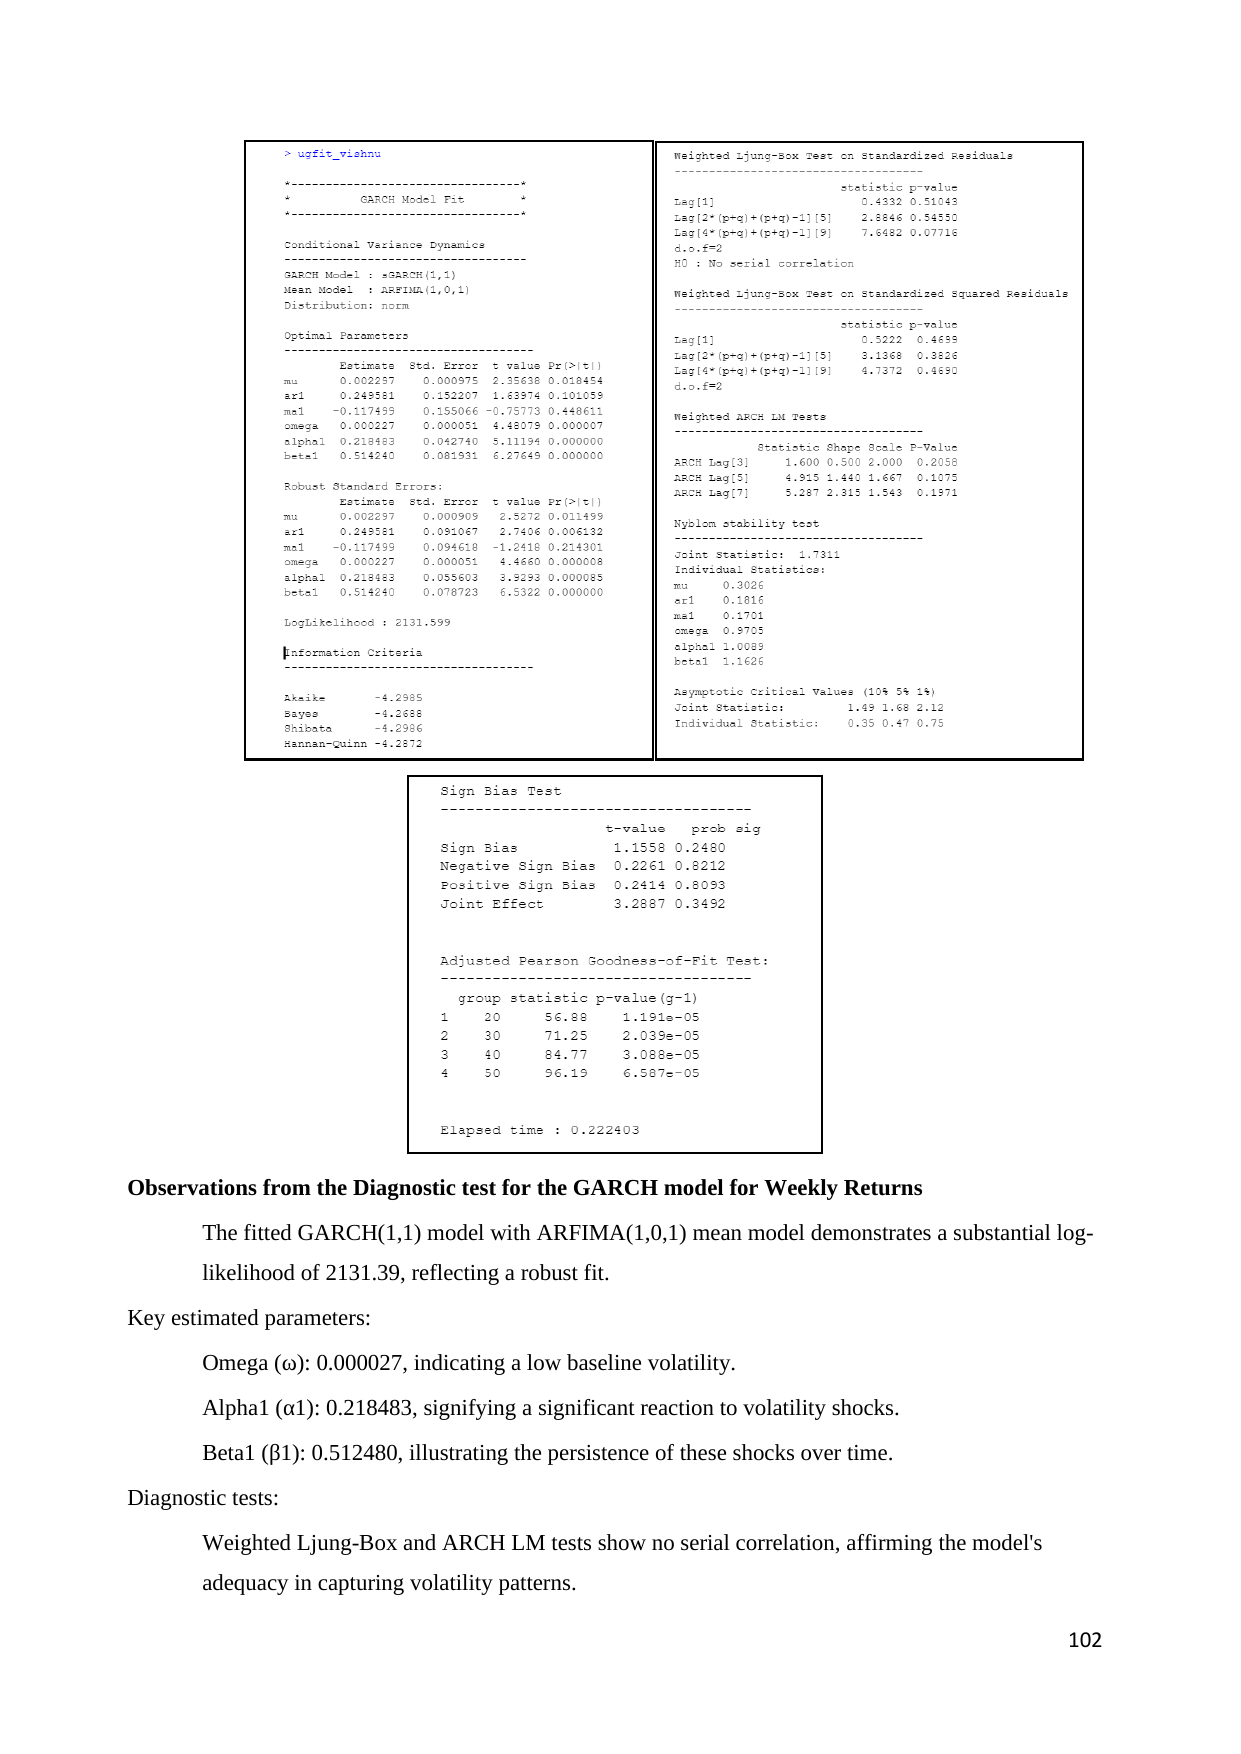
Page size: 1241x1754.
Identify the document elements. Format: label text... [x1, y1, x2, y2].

picture [409, 777, 821, 1152]
text Omega (ω): 0.000027, indicating a low baseline volatility. [202, 1349, 1103, 1375]
text Observations from the Diagnostic test for the GARCH model for Weekly Returns [127, 1174, 1103, 1201]
picture [246, 142, 652, 758]
text Diagnostic tests: [127, 1484, 1103, 1511]
text Alpha1 (α1): 0.218483, signifying a significant reaction to volatility shocks. [202, 1394, 1103, 1420]
text Beta1 (β1): 0.512480, illustrating the persistence of these shocks over time. [202, 1439, 1103, 1466]
text Key estimated parameters: [127, 1304, 1103, 1330]
picture [657, 143, 1082, 758]
text Weighted Ljung-Box and ARCH LM tests show no serial correlation, affirming the model's adequacy in capturing volatility patterns. [202, 1529, 1103, 1595]
text The fitted GARCH(1,1) model with ARFIMA(1,0,1) mean model demonstrates a substantial log-likelihood of 2131.39, reflecting a robust fit. [202, 1219, 1103, 1285]
